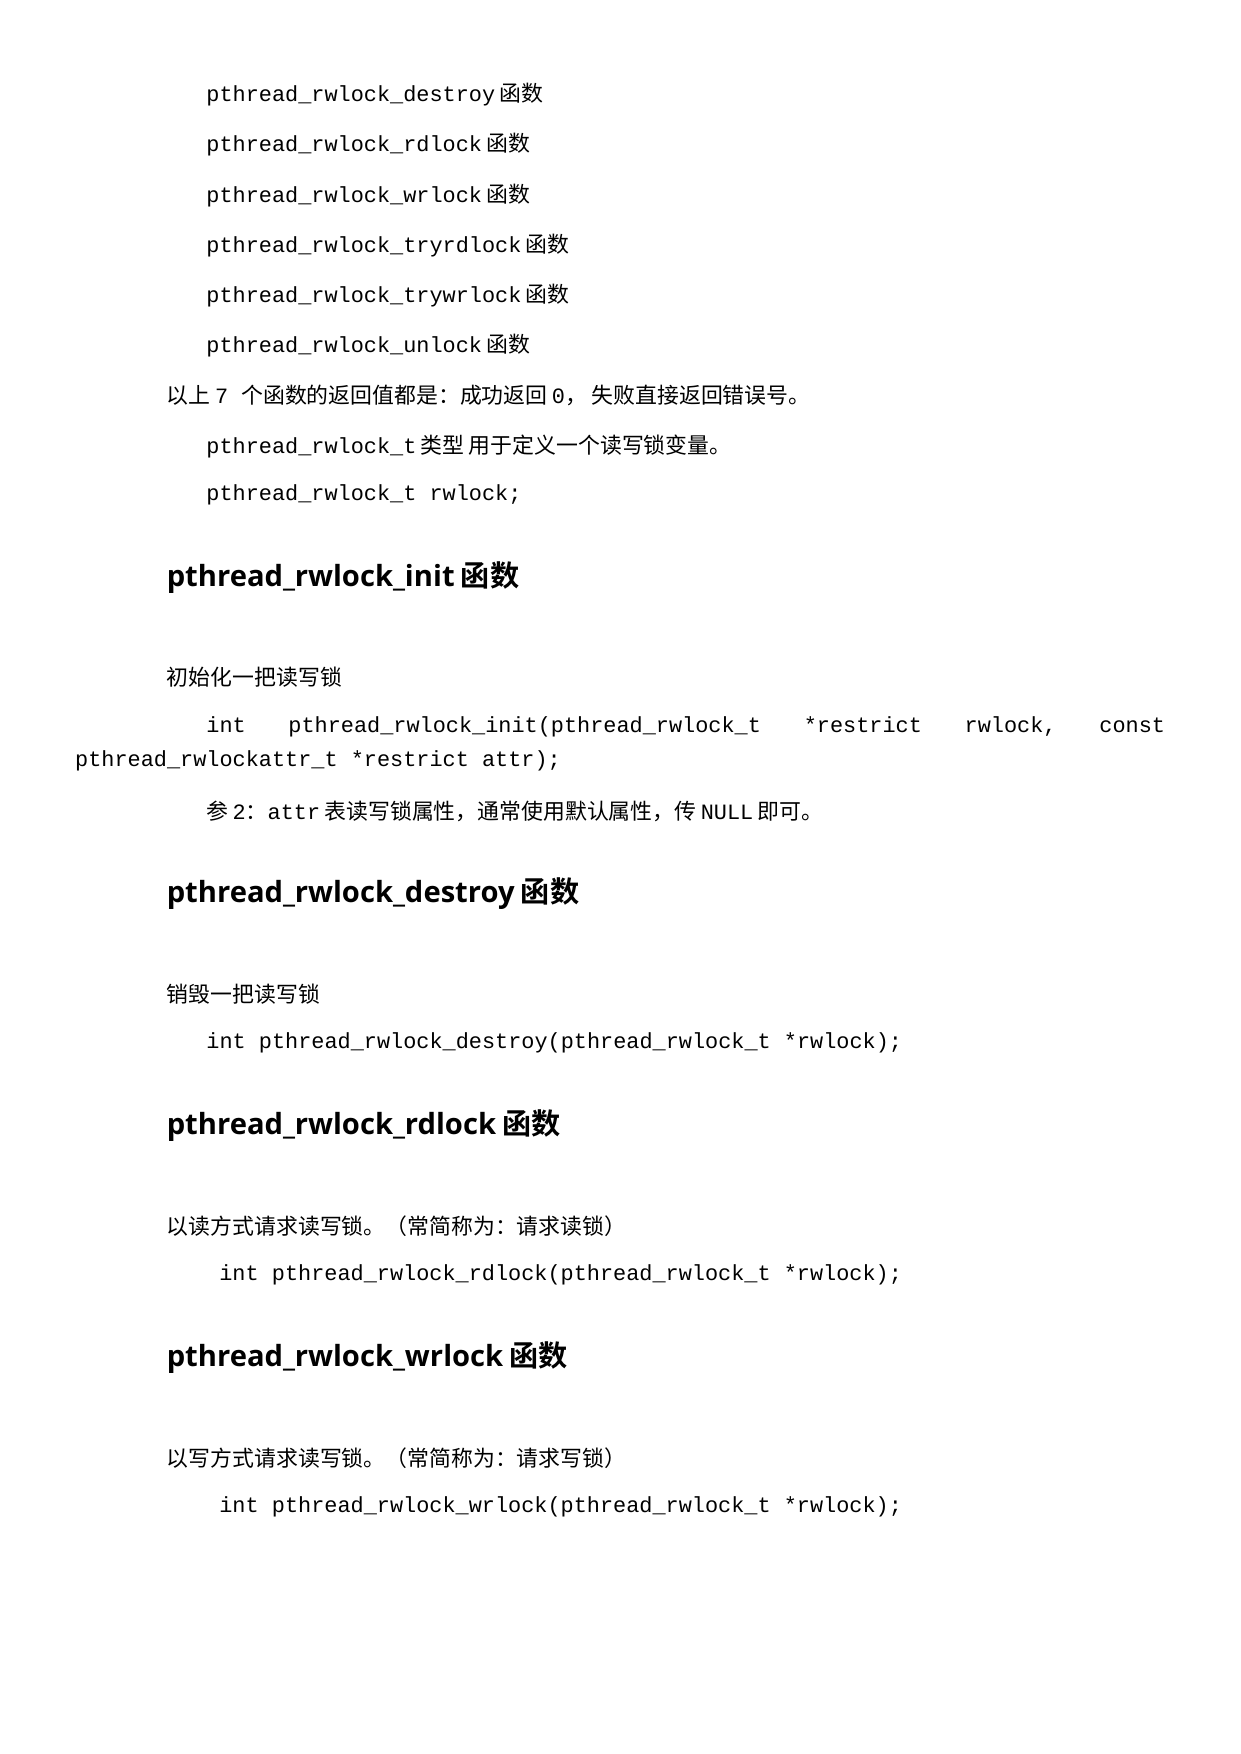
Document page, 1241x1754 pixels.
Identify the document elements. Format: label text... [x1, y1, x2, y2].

subtitle pthread_rwlock_init函数 [75, 541, 1165, 606]
text pthread_rwlock_t类型 用于定义一个读写锁变量。 [75, 428, 1165, 460]
text 以上7 个函数的返回值都是：成功返回0， 失败直接返回错误号。 [75, 378, 1165, 410]
text pthread_rwlock_rdlock函数 [75, 126, 1165, 158]
text int pthread_rwlock_init(pthread_rwlock_t *restrict rwlock, const pthread_rwlockattr_t *restrict attr); [75, 710, 1165, 777]
subtitle pthread_rwlock_wrlock函数 [75, 1321, 1165, 1386]
text 销毁一把读写锁 [75, 976, 1165, 1009]
text pthread_rwlock_wrlock函数 [75, 176, 1165, 209]
text 参2：attr表读写锁属性，通常使用默认属性，传NULL即可。 [75, 794, 1165, 827]
text pthread_rwlock_trywrlock函数 [75, 277, 1165, 309]
text 以写方式请求读写锁。（常简称为：请求写锁） [75, 1440, 1165, 1473]
text pthread_rwlock_unlock函数 [75, 327, 1165, 360]
text pthread_rwlock_t rwlock; [75, 478, 1165, 511]
text 以读方式请求读写锁。（常简称为：请求读锁） [75, 1208, 1165, 1241]
subtitle pthread_rwlock_rdlock函数 [75, 1089, 1165, 1154]
text int pthread_rwlock_destroy(pthread_rwlock_t *rwlock); [75, 1027, 1165, 1059]
text pthread_rwlock_destroy函数 [75, 76, 1165, 108]
subtitle pthread_rwlock_destroy函数 [75, 857, 1165, 922]
text int pthread_rwlock_rdlock(pthread_rwlock_t *rwlock); [75, 1258, 1165, 1291]
text pthread_rwlock_tryrdlock函数 [75, 227, 1165, 259]
text int pthread_rwlock_wrlock(pthread_rwlock_t *rwlock); [75, 1491, 1165, 1523]
text 初始化一把读写锁 [75, 660, 1165, 692]
